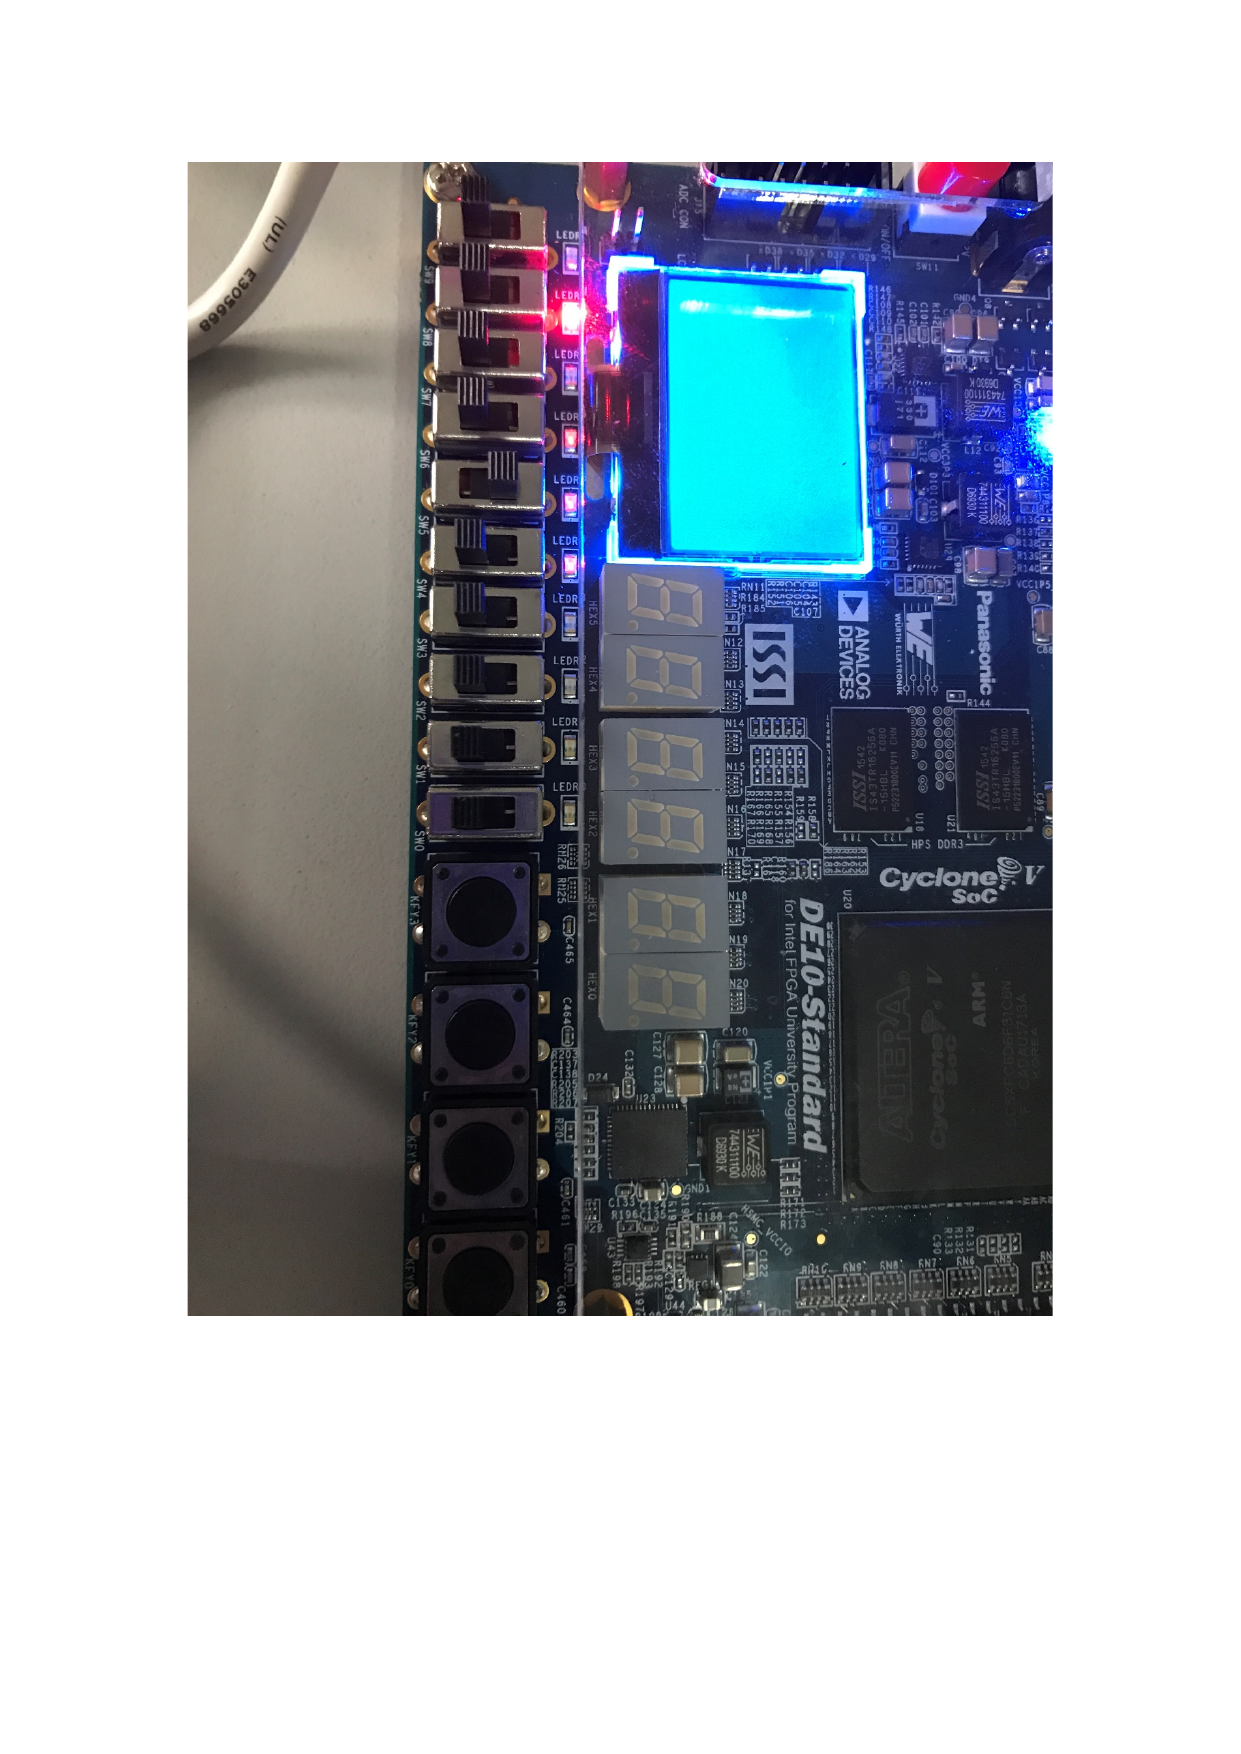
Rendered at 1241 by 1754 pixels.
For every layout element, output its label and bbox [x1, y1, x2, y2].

picture [187, 162, 1053, 1316]
